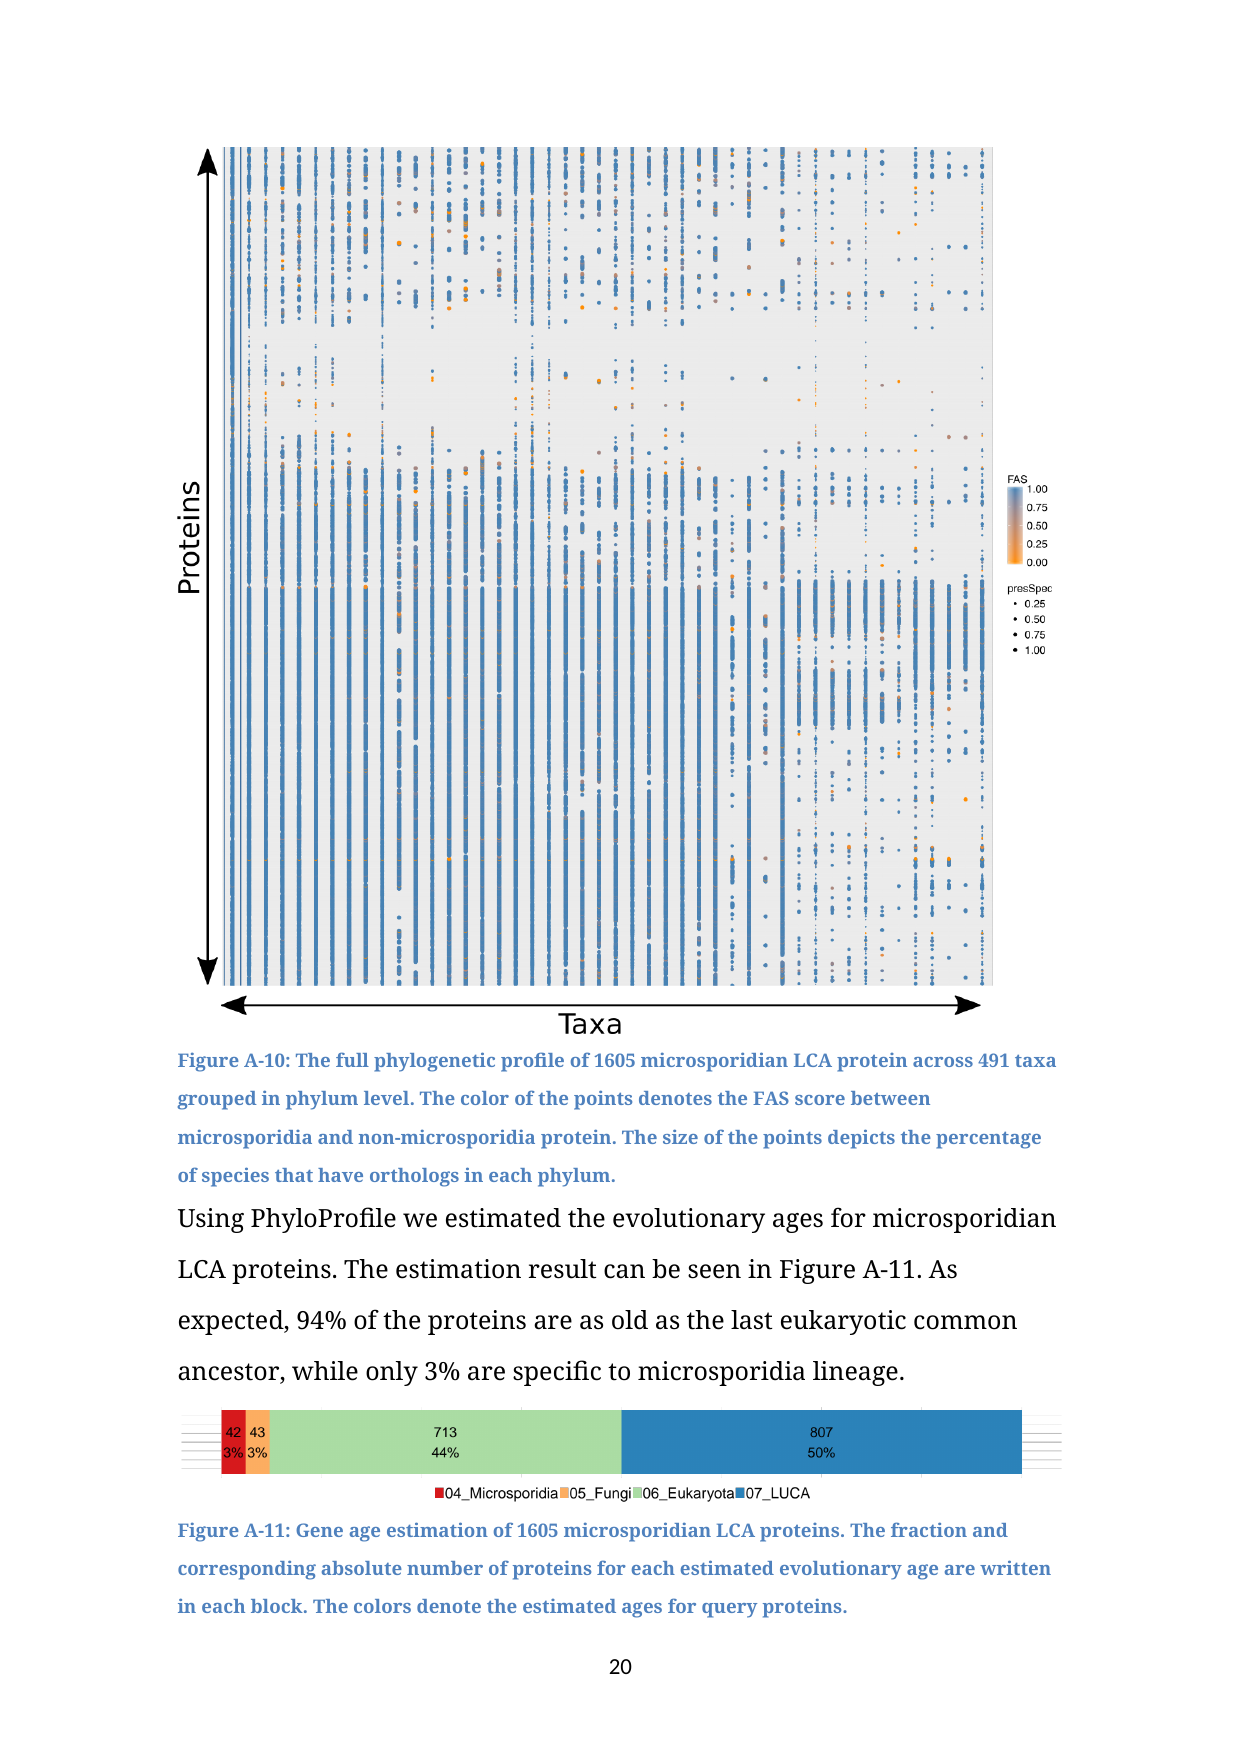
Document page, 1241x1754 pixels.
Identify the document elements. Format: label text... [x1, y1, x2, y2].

text Figure A-11: Gene age estimation of 1605 microsporidian LCA proteins. The fraction and corresponding absolute number of proteins for each estimated evolutionary age are written in each block. The colors denote the estimated ages for query proteins. [177, 1517, 1063, 1619]
picture [177, 147, 1052, 1034]
text Figure A-10: The full phylogenetic profile of 1605 microsporidian LCA protein across 491 taxa grouped in phylum level. The color of the points denotes the FAS score between microsporidia and non-microsporidia protein. The size of the points depicts the percentage of species that have orthologs in each phylum. [177, 1047, 1063, 1188]
text Using PhyloProfile we estimated the evolutionary ages for microsporidian LCA proteins. The estimation result can be seen in Figure A-11. As expected, 94% of the proteins are as old as the last eukaryotic common ancestor, while only 3% are specific to microsporidia lineage. [177, 1200, 1063, 1388]
